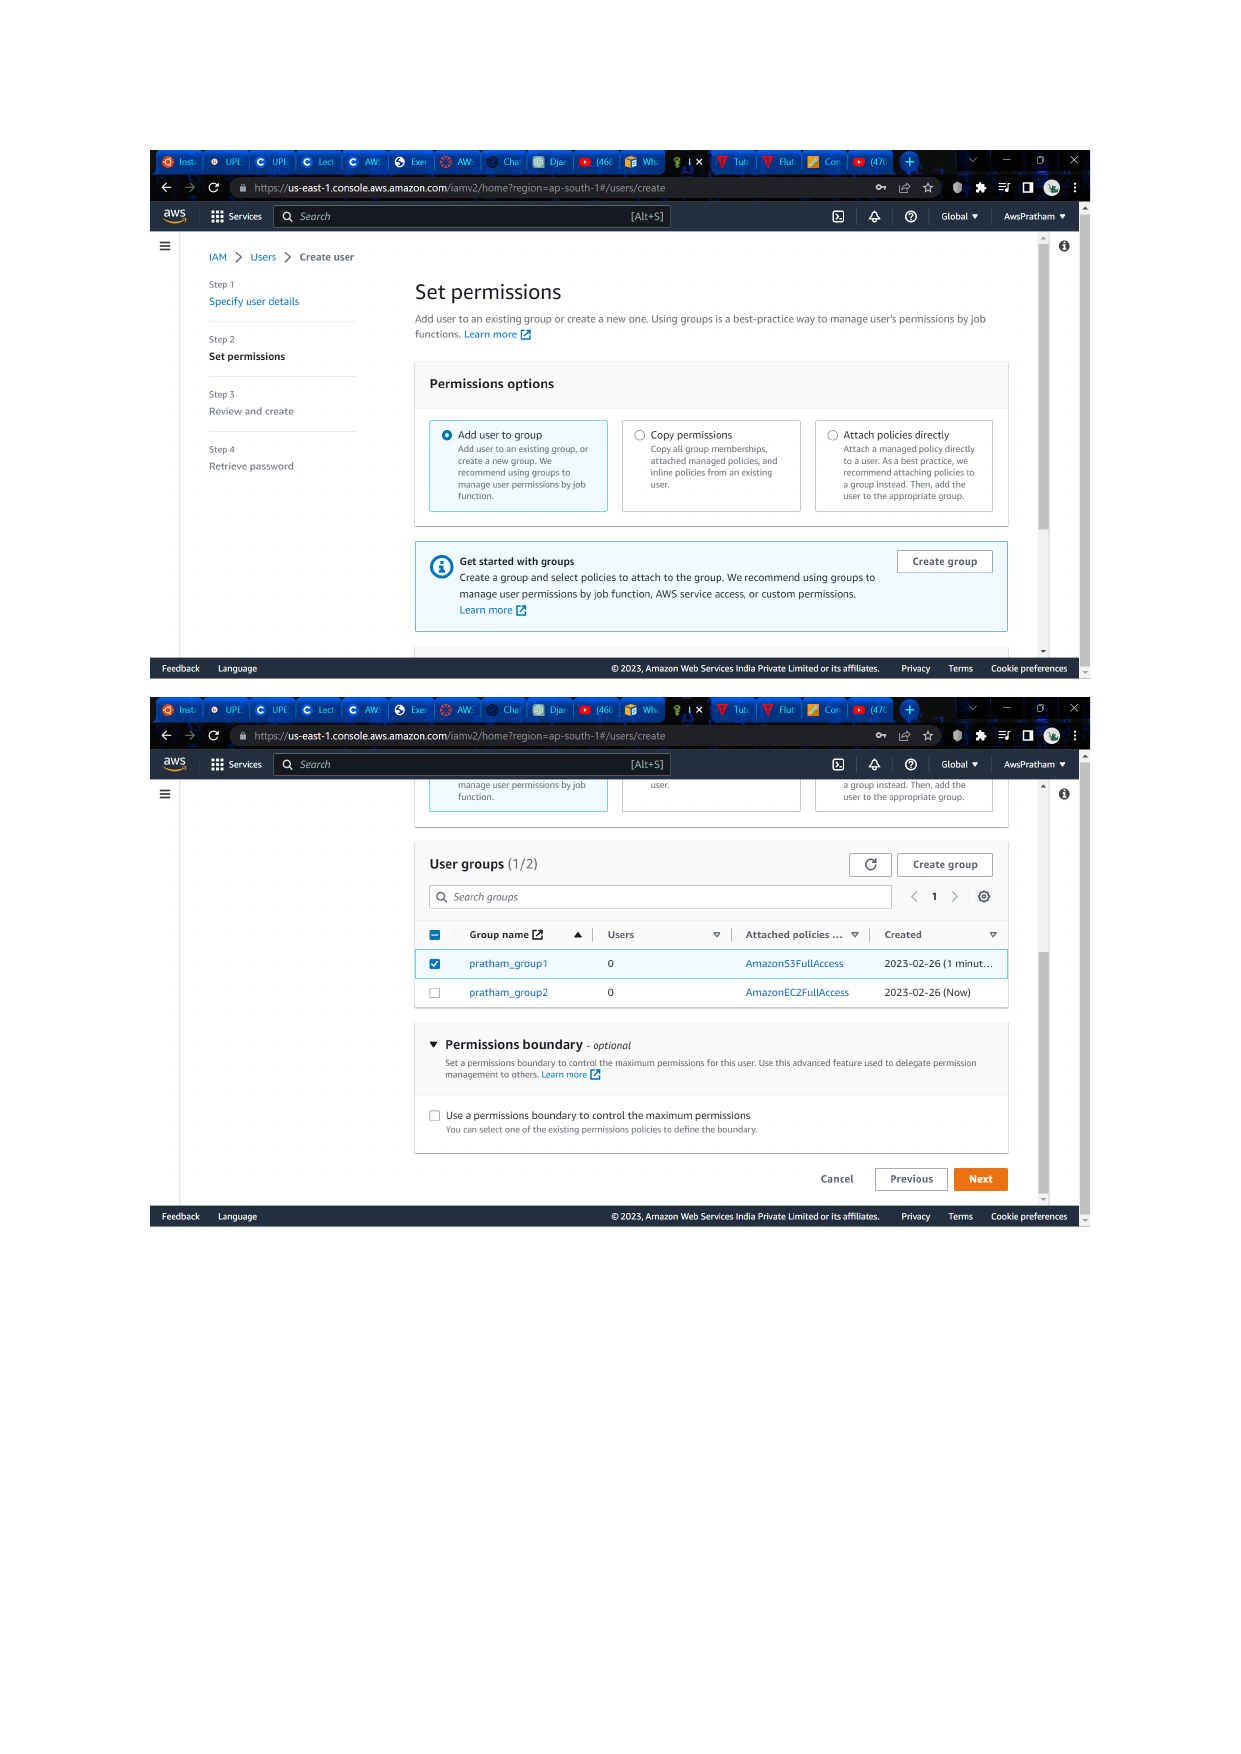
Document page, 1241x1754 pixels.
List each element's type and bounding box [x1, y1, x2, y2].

picture [150, 697, 1091, 1227]
picture [150, 150, 1091, 679]
